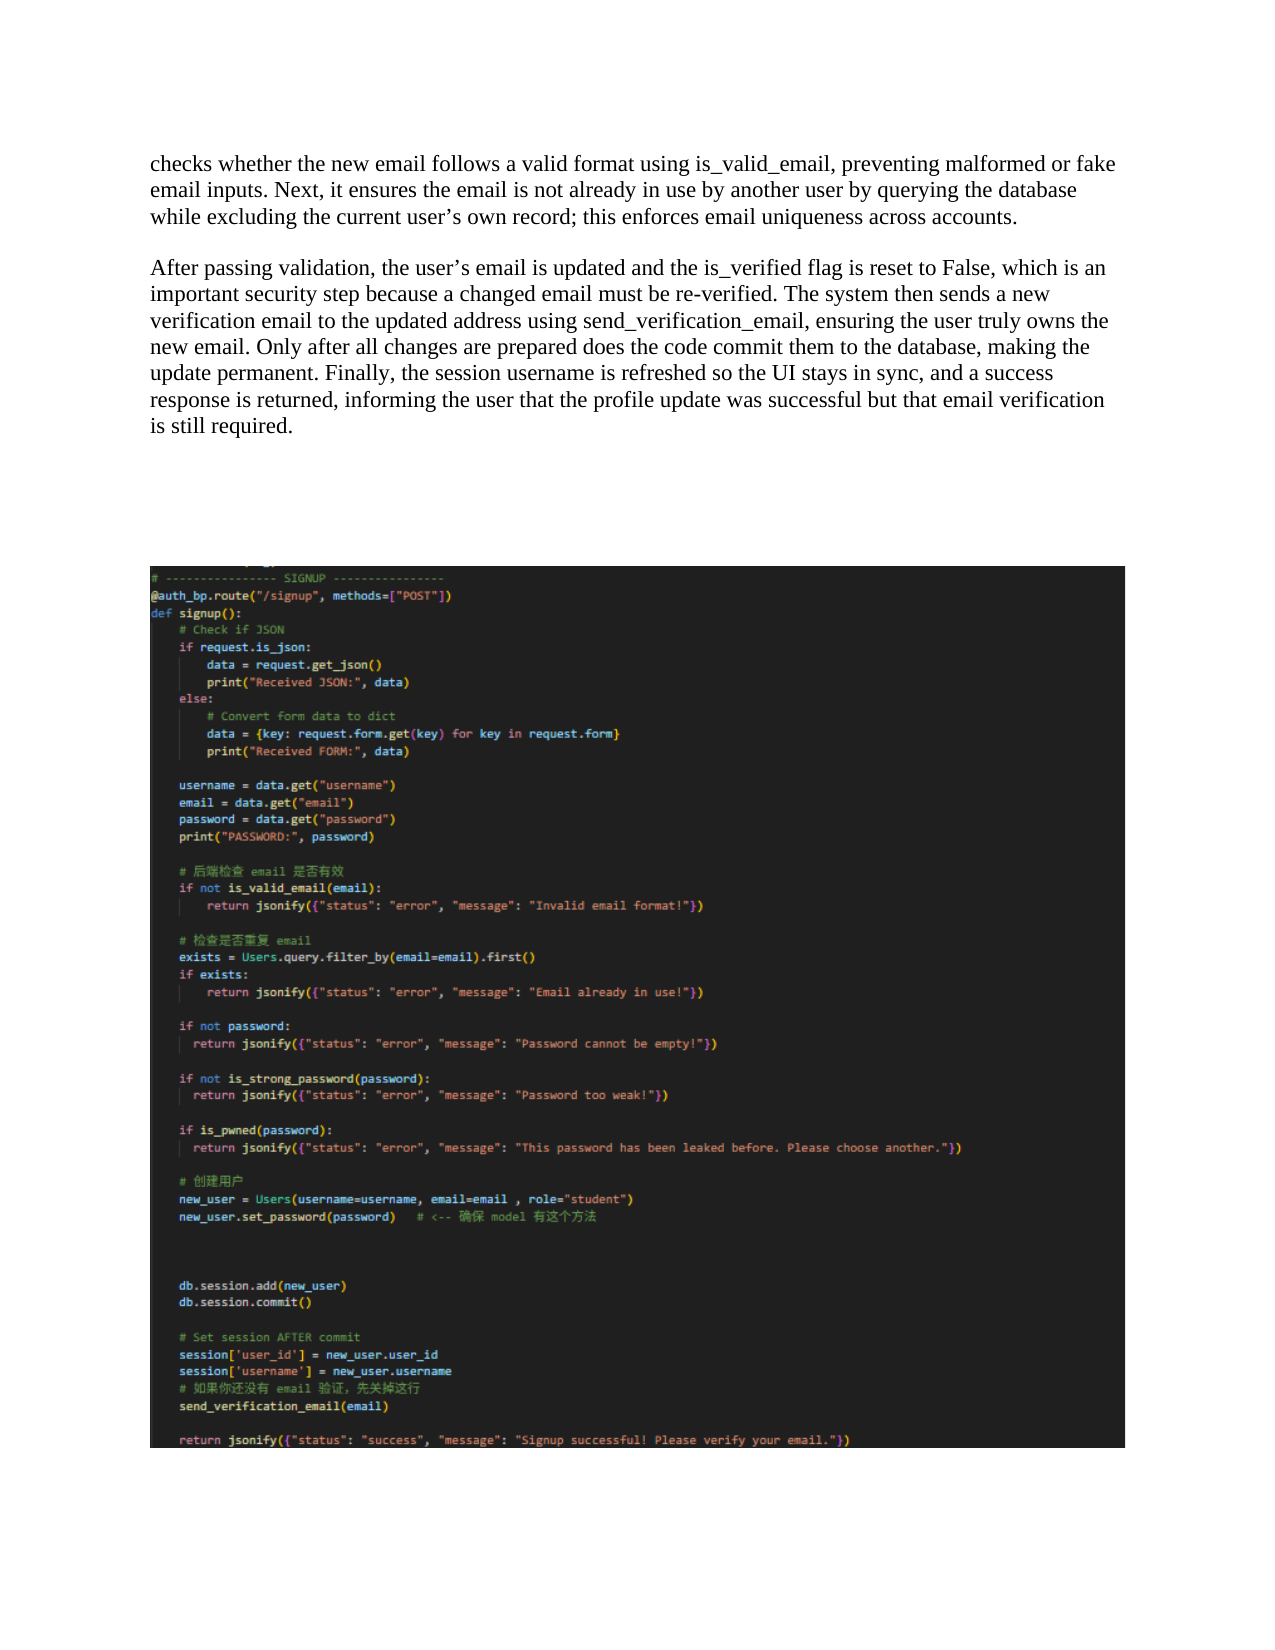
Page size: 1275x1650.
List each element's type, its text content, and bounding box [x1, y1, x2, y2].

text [150, 150, 1125, 229]
text After passing validation, the user’s email is updated and the is_verified flag is reset to False, which is an important security step because a changed email must be re-verified. The system then sends a new verification email to the updated address using send_verification_email, ensuring the user truly owns the new email. Only after all changes are prepared does the code commit them to the database, making the update permanent. Finally, the session username is refreshed so the UI stays in sync, and a success response is returned, informing the user that the profile update was successful but that email verification is still required. [150, 254, 1125, 438]
picture [150, 566, 1125, 1448]
